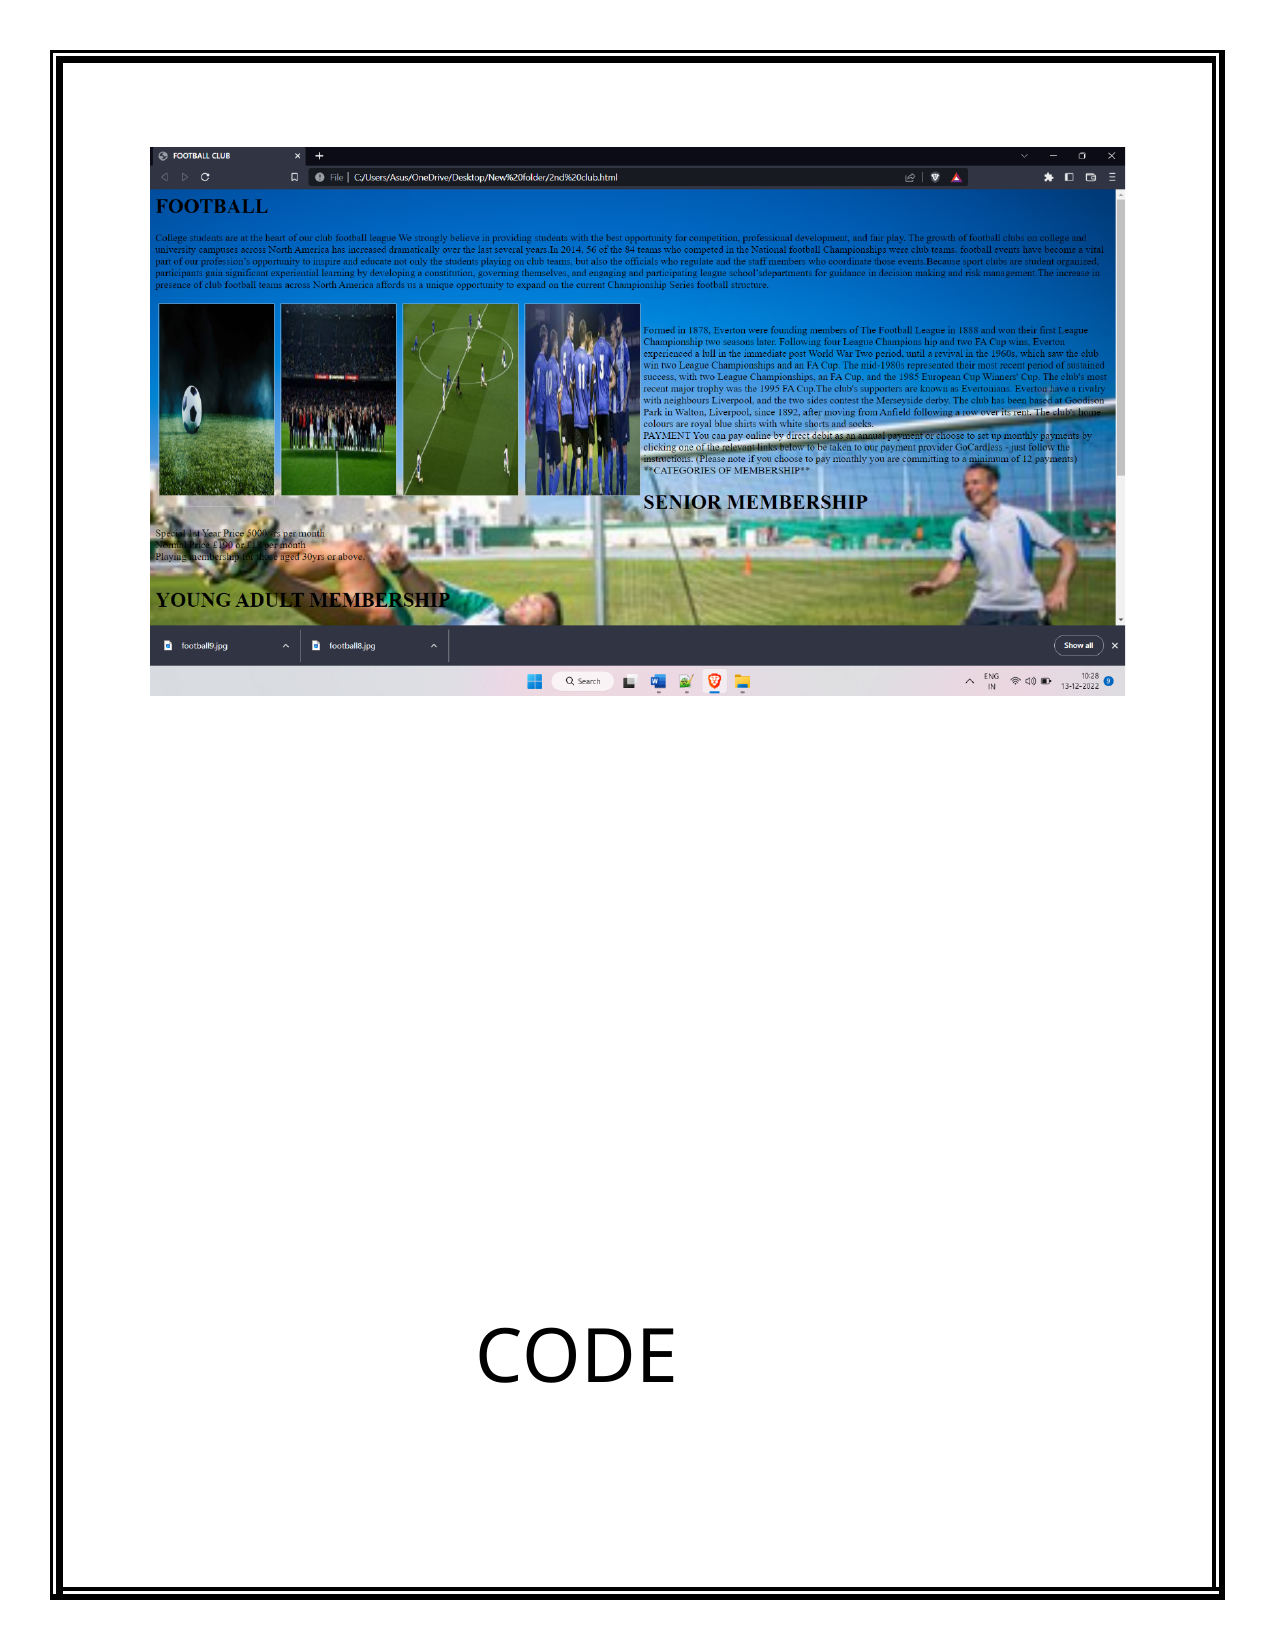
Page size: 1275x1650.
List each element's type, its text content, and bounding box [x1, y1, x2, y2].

picture [150, 147, 1125, 696]
text CODE [145, 1302, 1129, 1404]
